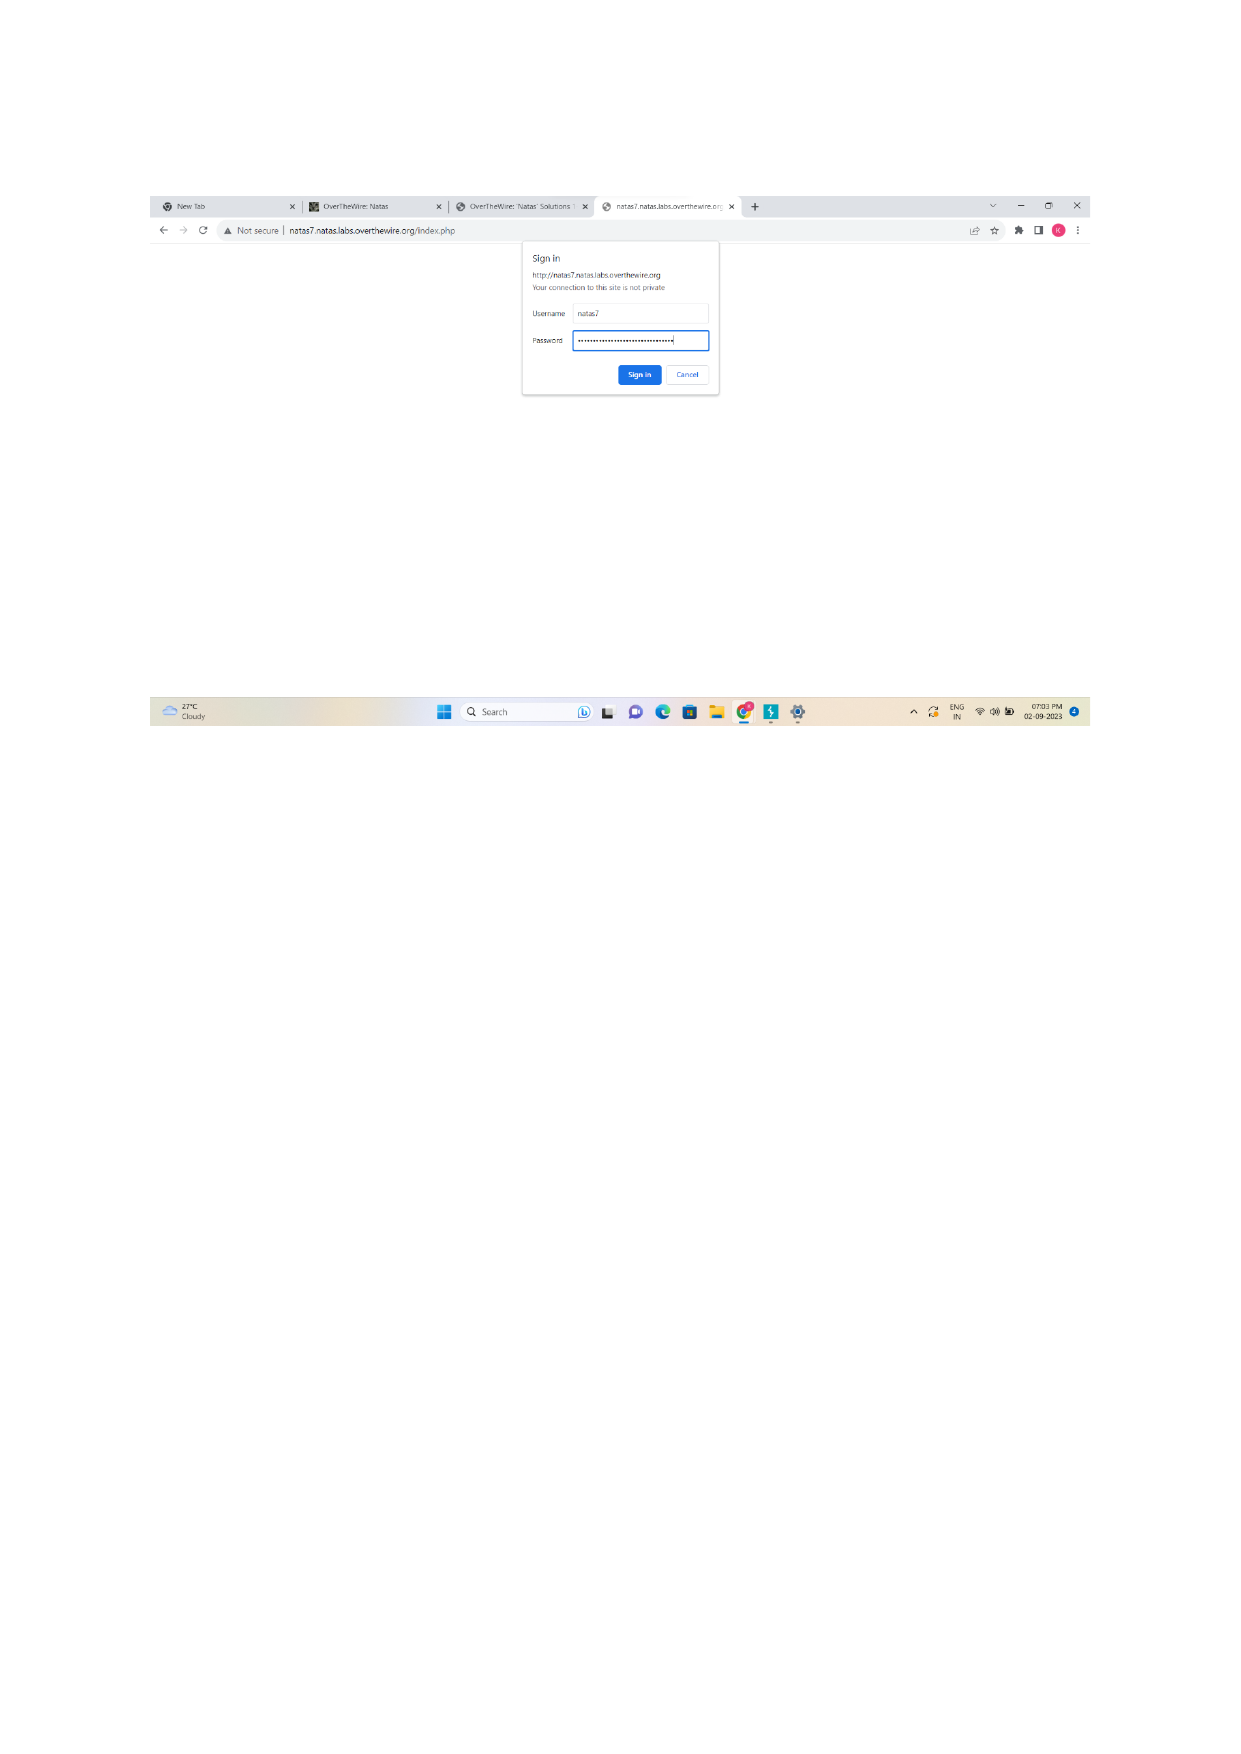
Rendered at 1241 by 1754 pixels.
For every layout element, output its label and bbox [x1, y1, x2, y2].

picture [150, 196, 1091, 726]
